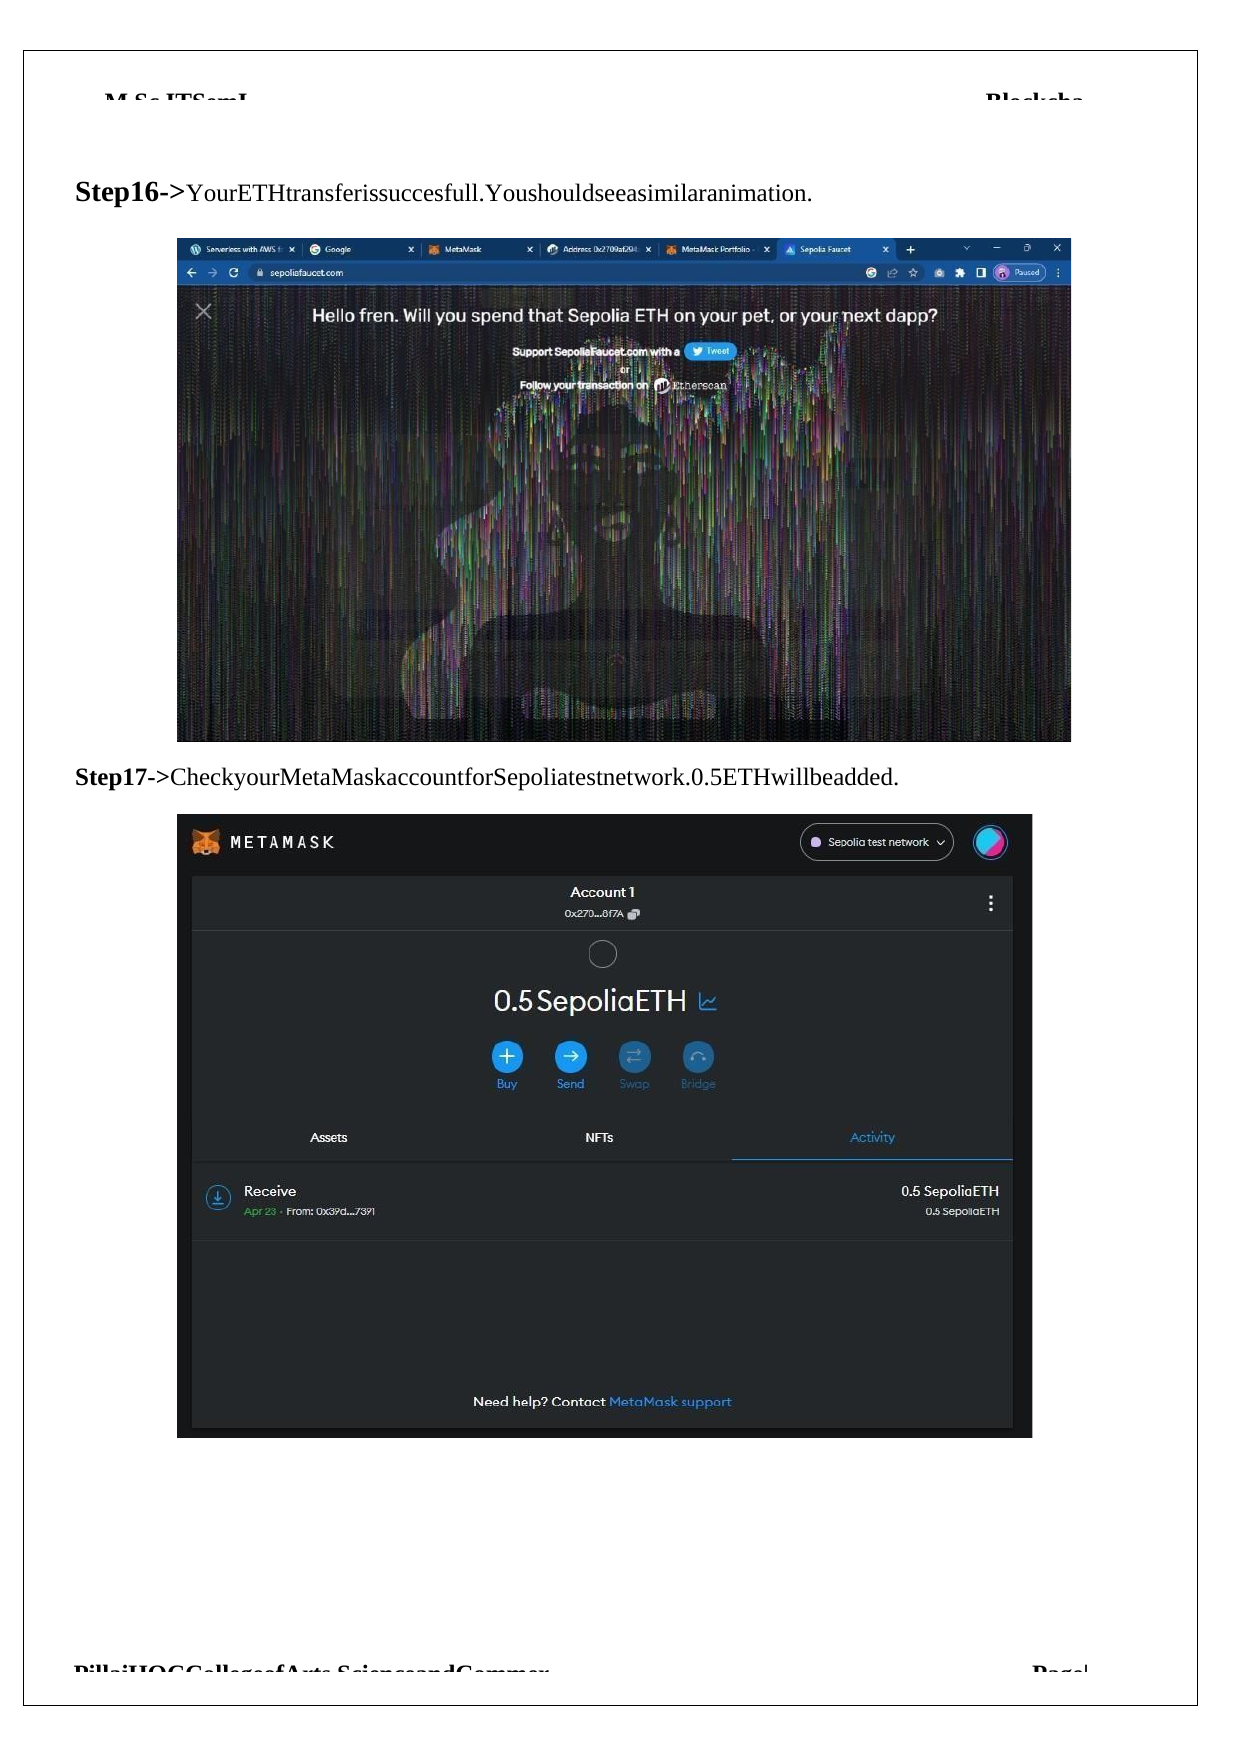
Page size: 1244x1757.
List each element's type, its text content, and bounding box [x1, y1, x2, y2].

picture [177, 814, 1033, 1438]
picture [177, 238, 1072, 742]
text Step16->YourETHtransferissuccesfull.Youshouldseeasimilaranimation. [75, 174, 1197, 207]
